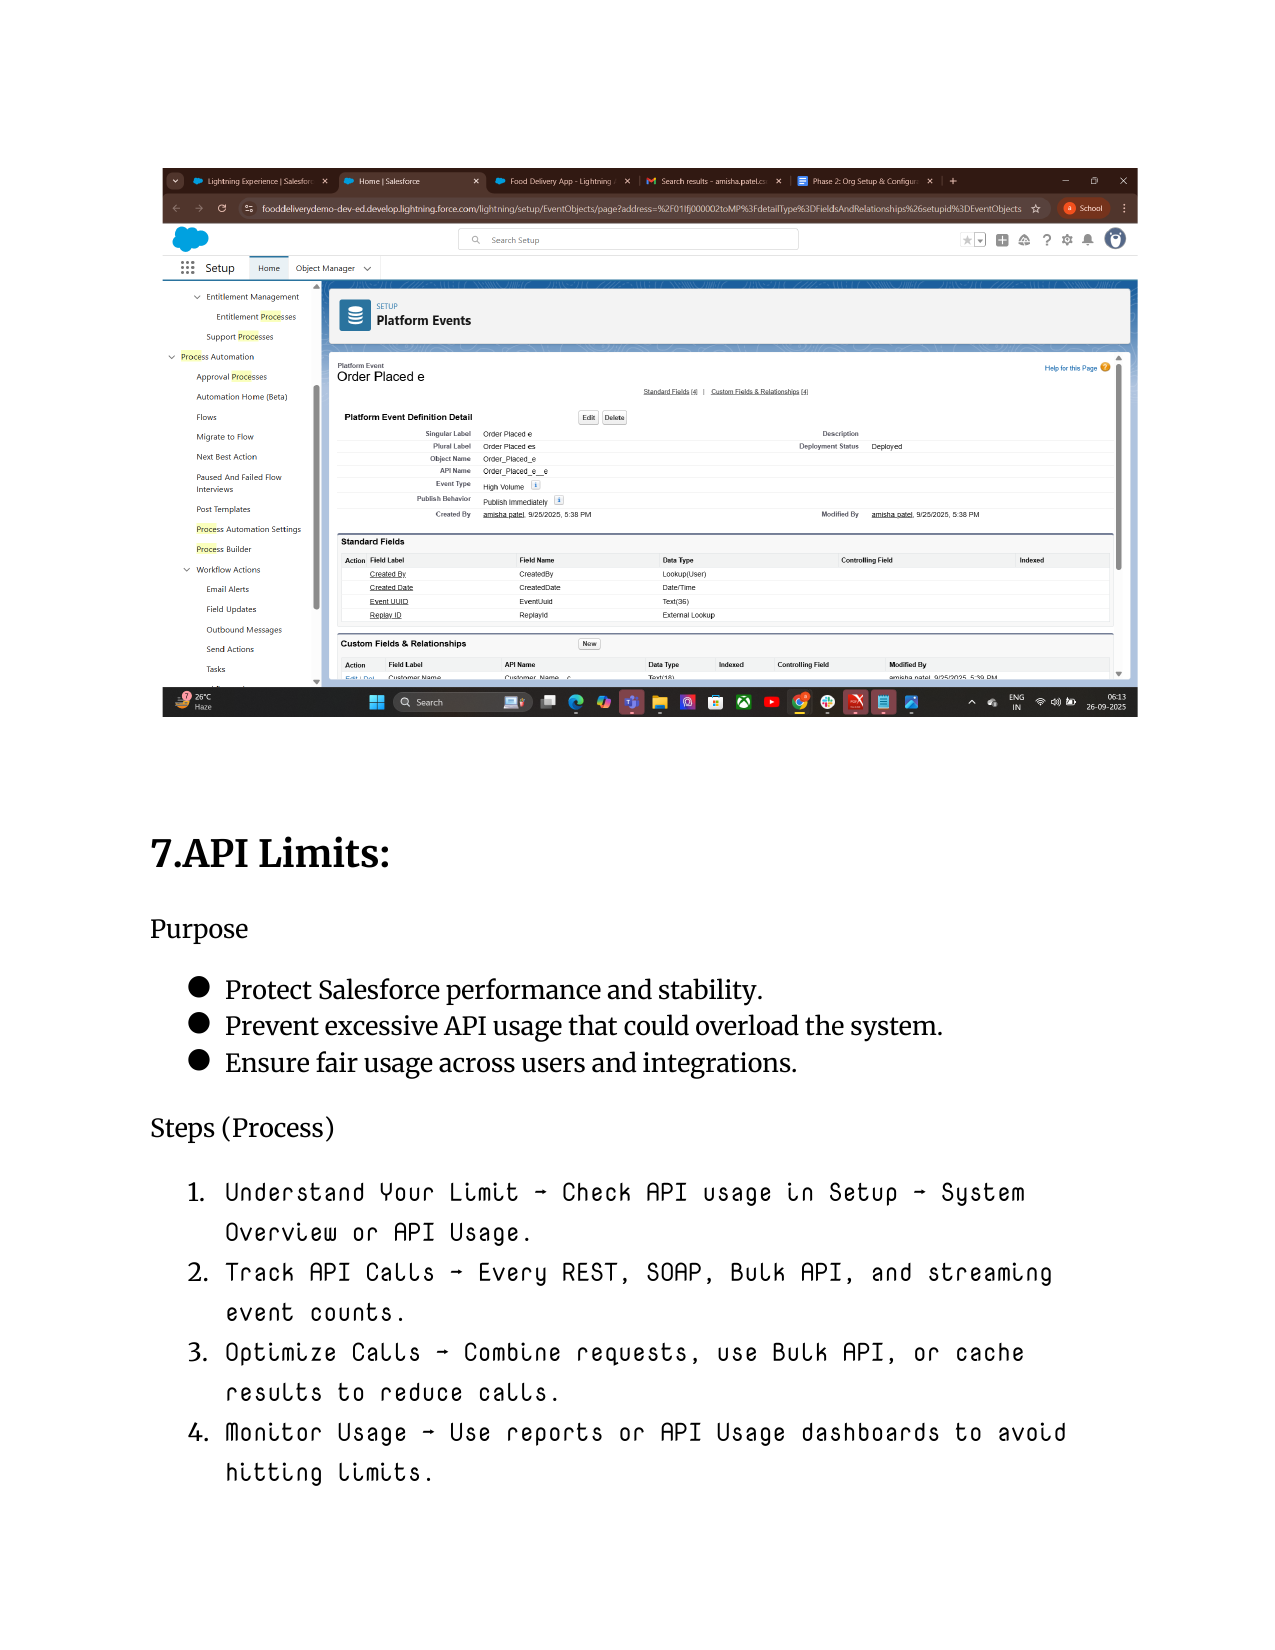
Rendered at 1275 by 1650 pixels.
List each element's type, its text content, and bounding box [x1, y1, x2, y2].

list Optimize Calls → Combine requests, use Bulk API, or cache results to reduce calls. [187, 1334, 1125, 1409]
list Understand Your Limit → Check API usage in Setup → System Overview or API Usage. [187, 1174, 1125, 1249]
list Protect Salesforce performance and stability. [187, 975, 1125, 1007]
list Track API Calls → Every REST, SOAP, Bulk API, and streaming event counts. [187, 1254, 1125, 1329]
list Ensure fair usage across users and integrations. [187, 1047, 1125, 1079]
subtitle Steps (Process) [150, 1113, 1125, 1144]
picture [162, 168, 1138, 717]
list Prevent excessive API usage that could overload the system. [187, 1011, 1125, 1043]
list Monitor Usage → Use reports or API Usage dashboards to avoid hitting limits. [187, 1414, 1125, 1489]
subtitle Purpose [150, 914, 1125, 945]
text 7.API Limits: [150, 831, 1125, 878]
